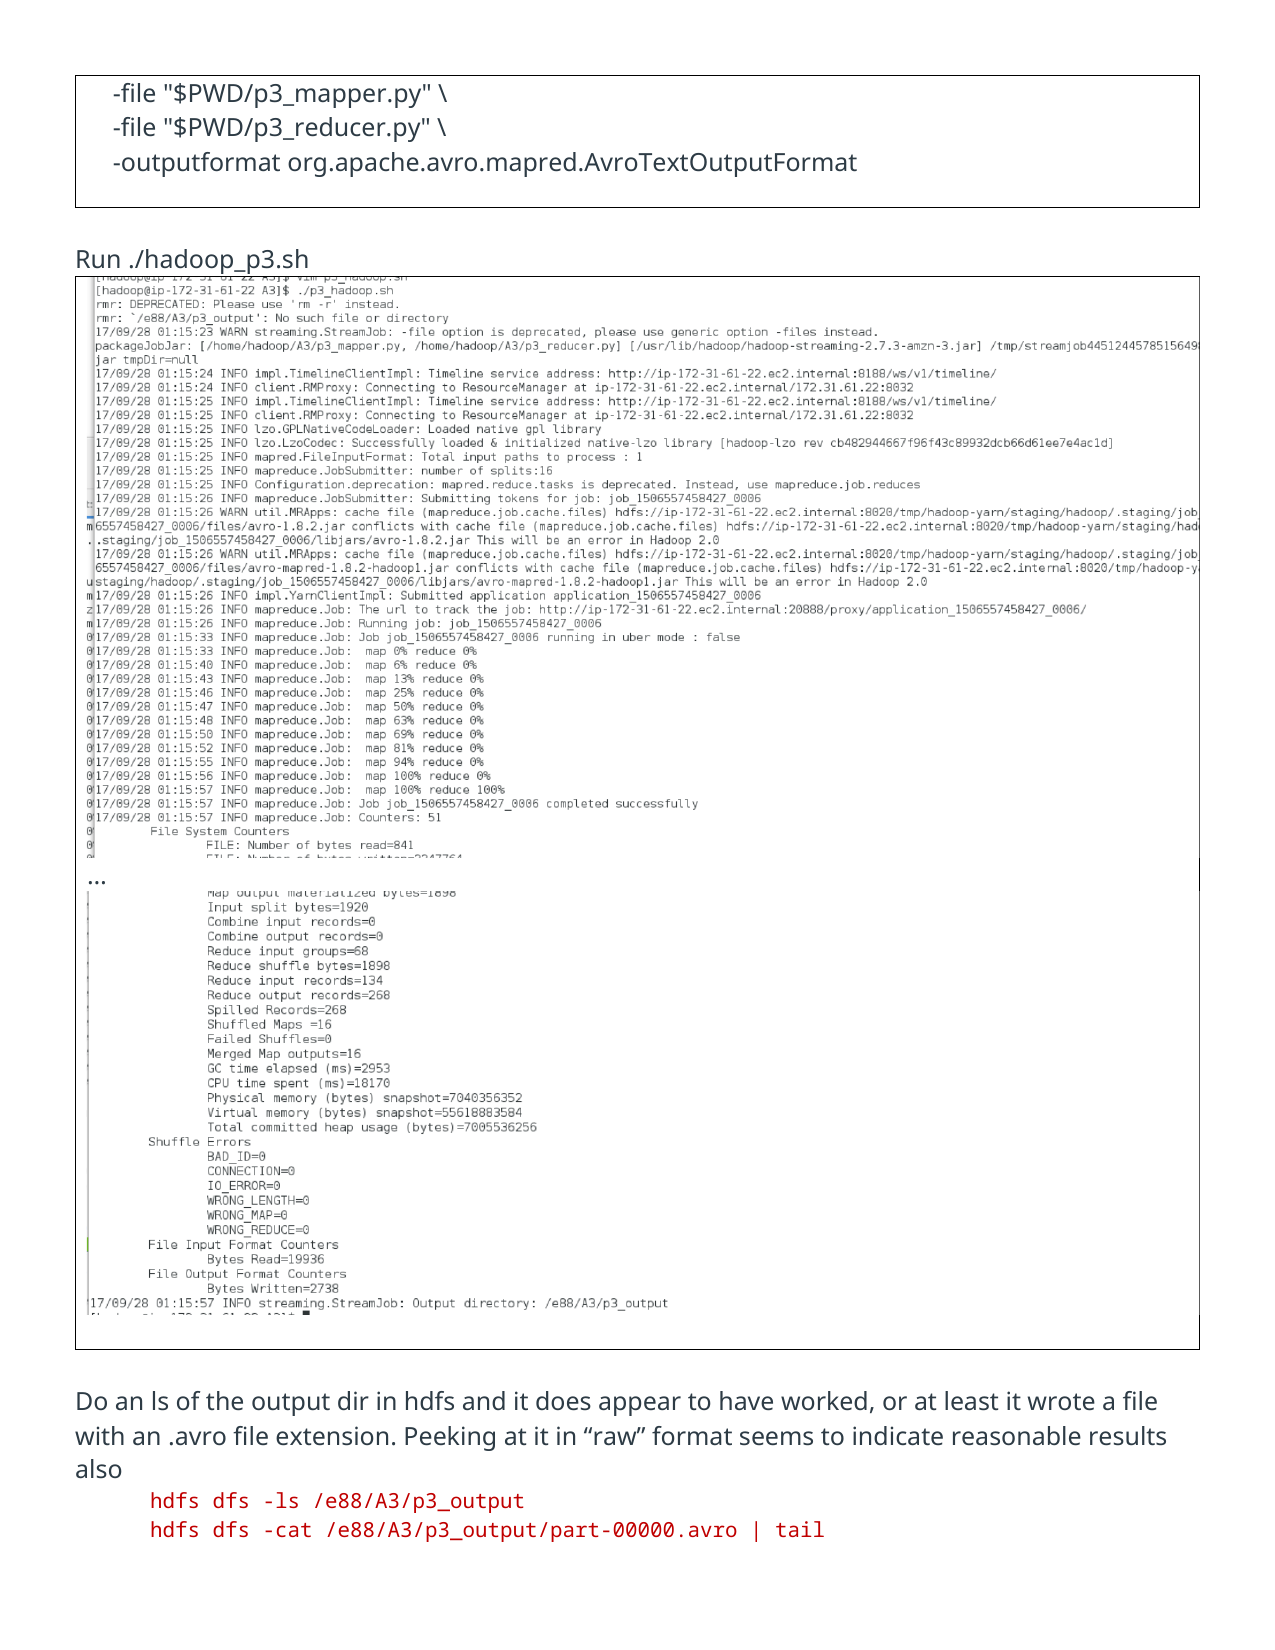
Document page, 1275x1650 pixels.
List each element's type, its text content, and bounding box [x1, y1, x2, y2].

table_header … [76, 277, 1199, 1349]
text Do an ls of the output dir in hdfs and it does appear to have worked, or at least it wrote a file with an .avro file extension. Peeking at it in “raw” format seems to indicate reasonable results also [75, 1384, 1200, 1486]
picture [86, 277, 1200, 858]
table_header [76, 76, 1199, 207]
text hdfs dfs -cat /e88/A3/p3_output/part-00000.avro | tail [75, 1515, 1200, 1543]
text Run ./hadoop_p3.sh [75, 242, 1200, 276]
text hdfs dfs -ls /e88/A3/p3_output [75, 1486, 1200, 1515]
picture [86, 891, 1200, 1315]
